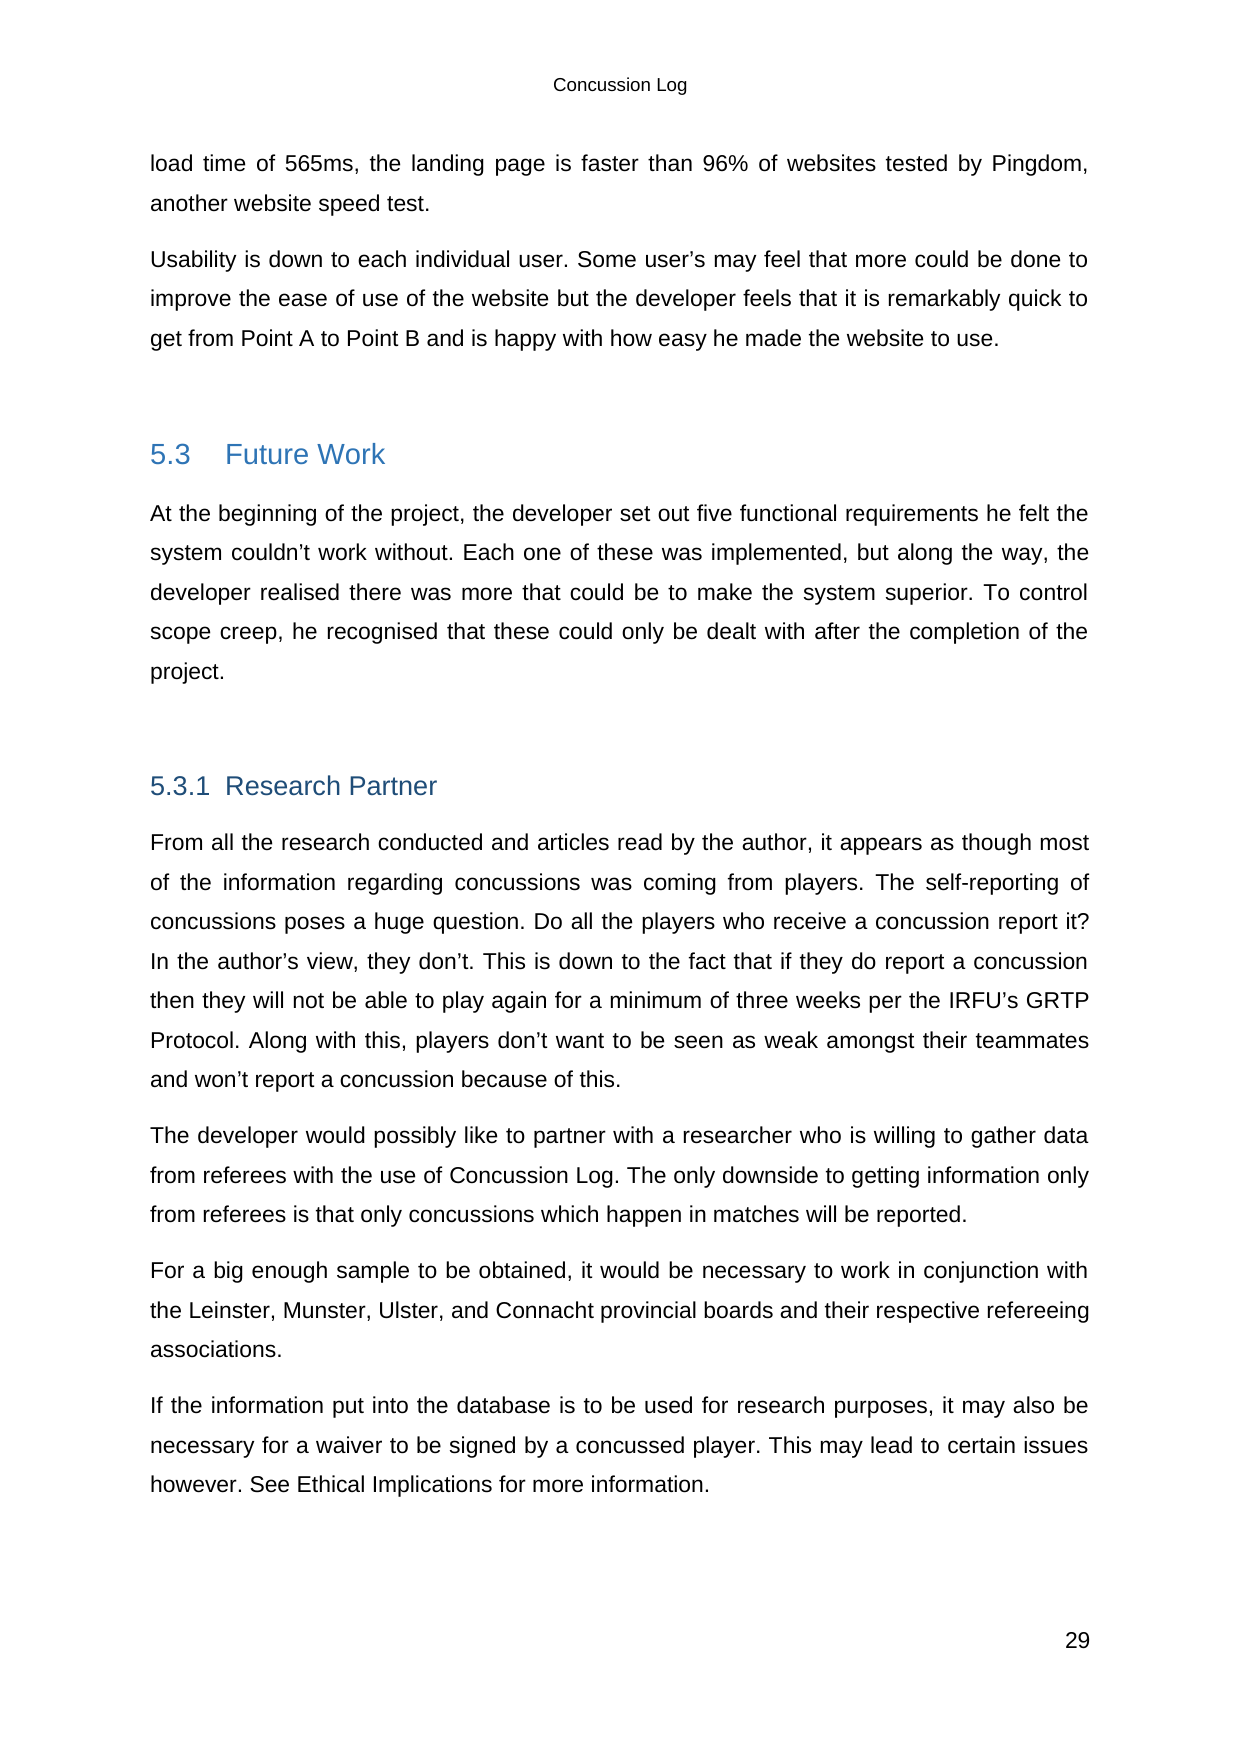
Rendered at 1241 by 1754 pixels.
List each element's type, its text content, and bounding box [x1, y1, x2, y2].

text At the beginning of the project, the developer set out five functional requirements he felt the system couldn’t work without. Each one of these was implemented, but along the way, the developer realised there was more that could be to make the system superior. To control scope creep, he recognised that these could only be dealt with after the completion of the project. [150, 500, 1090, 684]
text Usability is down to each individual user. Some user’s may feel that more could be done to improve the ease of use of the website but the developer feels that it is remarkably quick to get from Point A to Point B and is happy with how easy he made the website to use. [150, 246, 1090, 351]
text For a big enough sample to be obtained, it would be necessary to work in conjunction with the Leinster, Munster, Ulster, and Connacht provincial boards and their respective refereeing associations. [150, 1257, 1090, 1363]
subtitle Research Partner [150, 770, 1090, 801]
subtitle Future Work [150, 437, 1090, 470]
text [150, 150, 1090, 216]
text The developer would possibly like to partner with a researcher who is willing to gather data from referees with the use of Concussion Log. The only downside to getting information only from referees is that only concussions which happen in matches will be reported. [150, 1122, 1090, 1228]
text If the information put into the database is to be used for research purposes, it may also be necessary for a waiver to be signed by a concussed player. This may lead to certain issues however. See Ethical Implications for more information. [150, 1392, 1090, 1498]
text From all the research conducted and articles read by the author, it appears as though most of the information regarding concussions was coming from players. The self-reporting of concussions poses a huge question. Do all the players who receive a concussion report it? In the author’s view, they don’t. This is down to the fact that if they do report a concussion then they will not be able to play again for a minimum of three weeks per the IRFU’s GRTP Protocol. Along with this, players don’t want to be seen as weak amongst their teammates and won’t report a concussion because of this. [150, 829, 1090, 1092]
